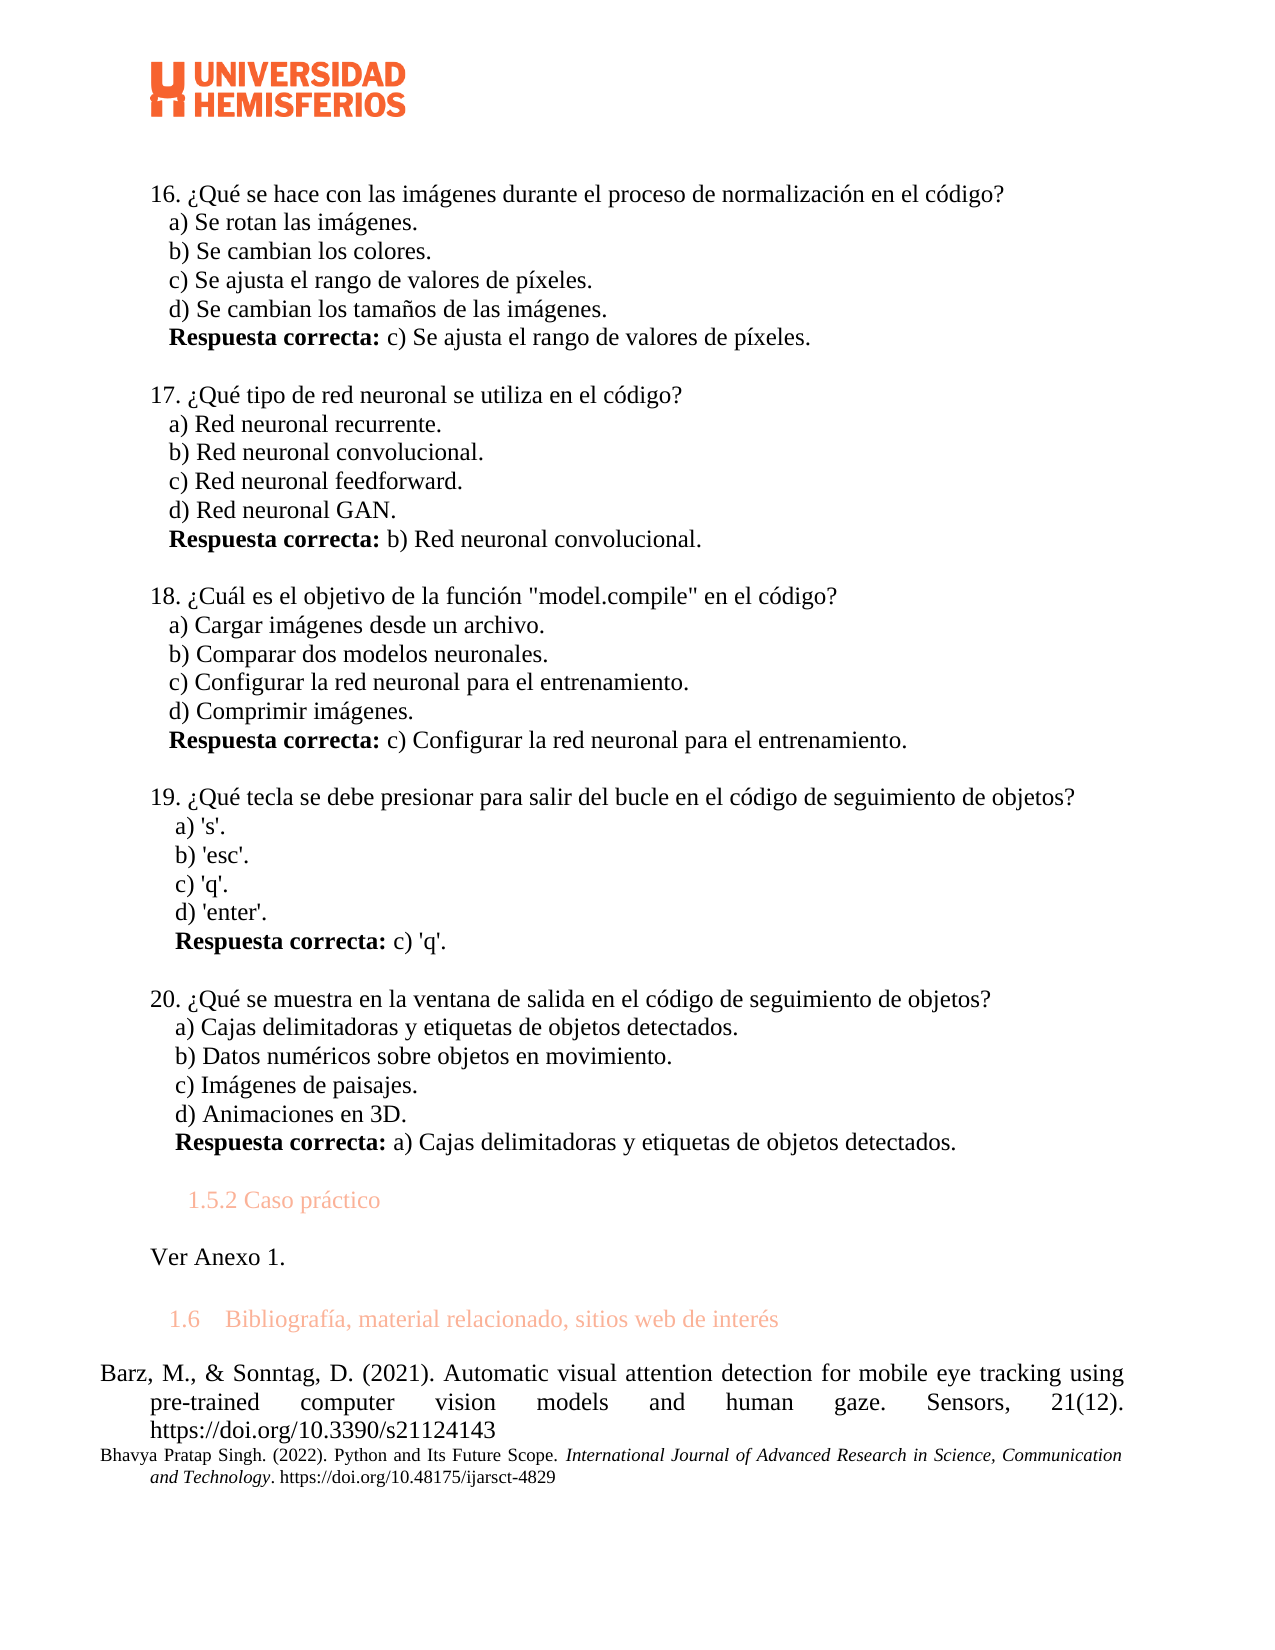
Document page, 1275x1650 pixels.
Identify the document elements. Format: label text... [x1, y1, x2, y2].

subtitle Bibliografía, material relacionado, sitios web de interés [169, 1304, 1125, 1333]
text c) Se ajusta el rango de valores de píxeles. [150, 265, 1125, 294]
text a) Se rotan las imágenes. [150, 207, 1125, 236]
text 18. ¿Cuál es el objetivo de la función "model.compile" en el código? [150, 581, 1125, 610]
text a) Cargar imágenes desde un archivo. [150, 610, 1125, 639]
text Respuesta correcta: b) Red neuronal convolucional. [150, 524, 1125, 552]
text a) Cajas delimitadoras y etiquetas de objetos detectados. [150, 1012, 1125, 1041]
picture [142, 58, 416, 117]
text d) Comprimir imágenes. [150, 696, 1125, 725]
text Respuesta correcta: c) Se ajusta el rango de valores de píxeles. [150, 322, 1125, 351]
text c) Configurar la red neuronal para el entrenamiento. [150, 667, 1125, 696]
text b) Red neuronal convolucional. [150, 437, 1125, 466]
text a) Red neuronal recurrente. [150, 409, 1125, 437]
text 17. ¿Qué tipo de red neuronal se utiliza en el código? [150, 380, 1125, 409]
text c) Imágenes de paisajes. [150, 1070, 1125, 1099]
text 19. ¿Qué tecla se debe presionar para salir del bucle en el código de seguimiento de objetos? [150, 782, 1125, 811]
text d) Se cambian los tamaños de las imágenes. [150, 294, 1125, 322]
text c) Red neuronal feedforward. [150, 466, 1125, 495]
subtitle 1.5.2 Caso práctico [187, 1185, 1125, 1214]
text 20. ¿Qué se muestra en la ventana de salida en el código de seguimiento de objetos? [150, 984, 1125, 1012]
text c) 'q'. [150, 869, 1125, 897]
text d) Animaciones en 3D. [150, 1099, 1125, 1127]
text Respuesta correcta: c) 'q'. [150, 926, 1125, 955]
text d) Red neuronal GAN. [150, 495, 1125, 524]
text Ver Anexo 1. [150, 1242, 1125, 1271]
text b) Datos numéricos sobre objetos en movimiento. [150, 1041, 1125, 1070]
text b) 'esc'. [150, 840, 1125, 869]
text b) Se cambian los colores. [150, 236, 1125, 265]
text d) 'enter'. [150, 897, 1125, 926]
text b) Comparar dos modelos neuronales. [150, 639, 1125, 667]
text Respuesta correcta: a) Cajas delimitadoras y etiquetas de objetos detectados. [150, 1127, 1125, 1156]
text Respuesta correcta: c) Configurar la red neuronal para el entrenamiento. [150, 725, 1125, 754]
text a) 's'. [150, 811, 1125, 840]
text 16. ¿Qué se hace con las imágenes durante el proceso de normalización en el código? [150, 179, 1125, 207]
